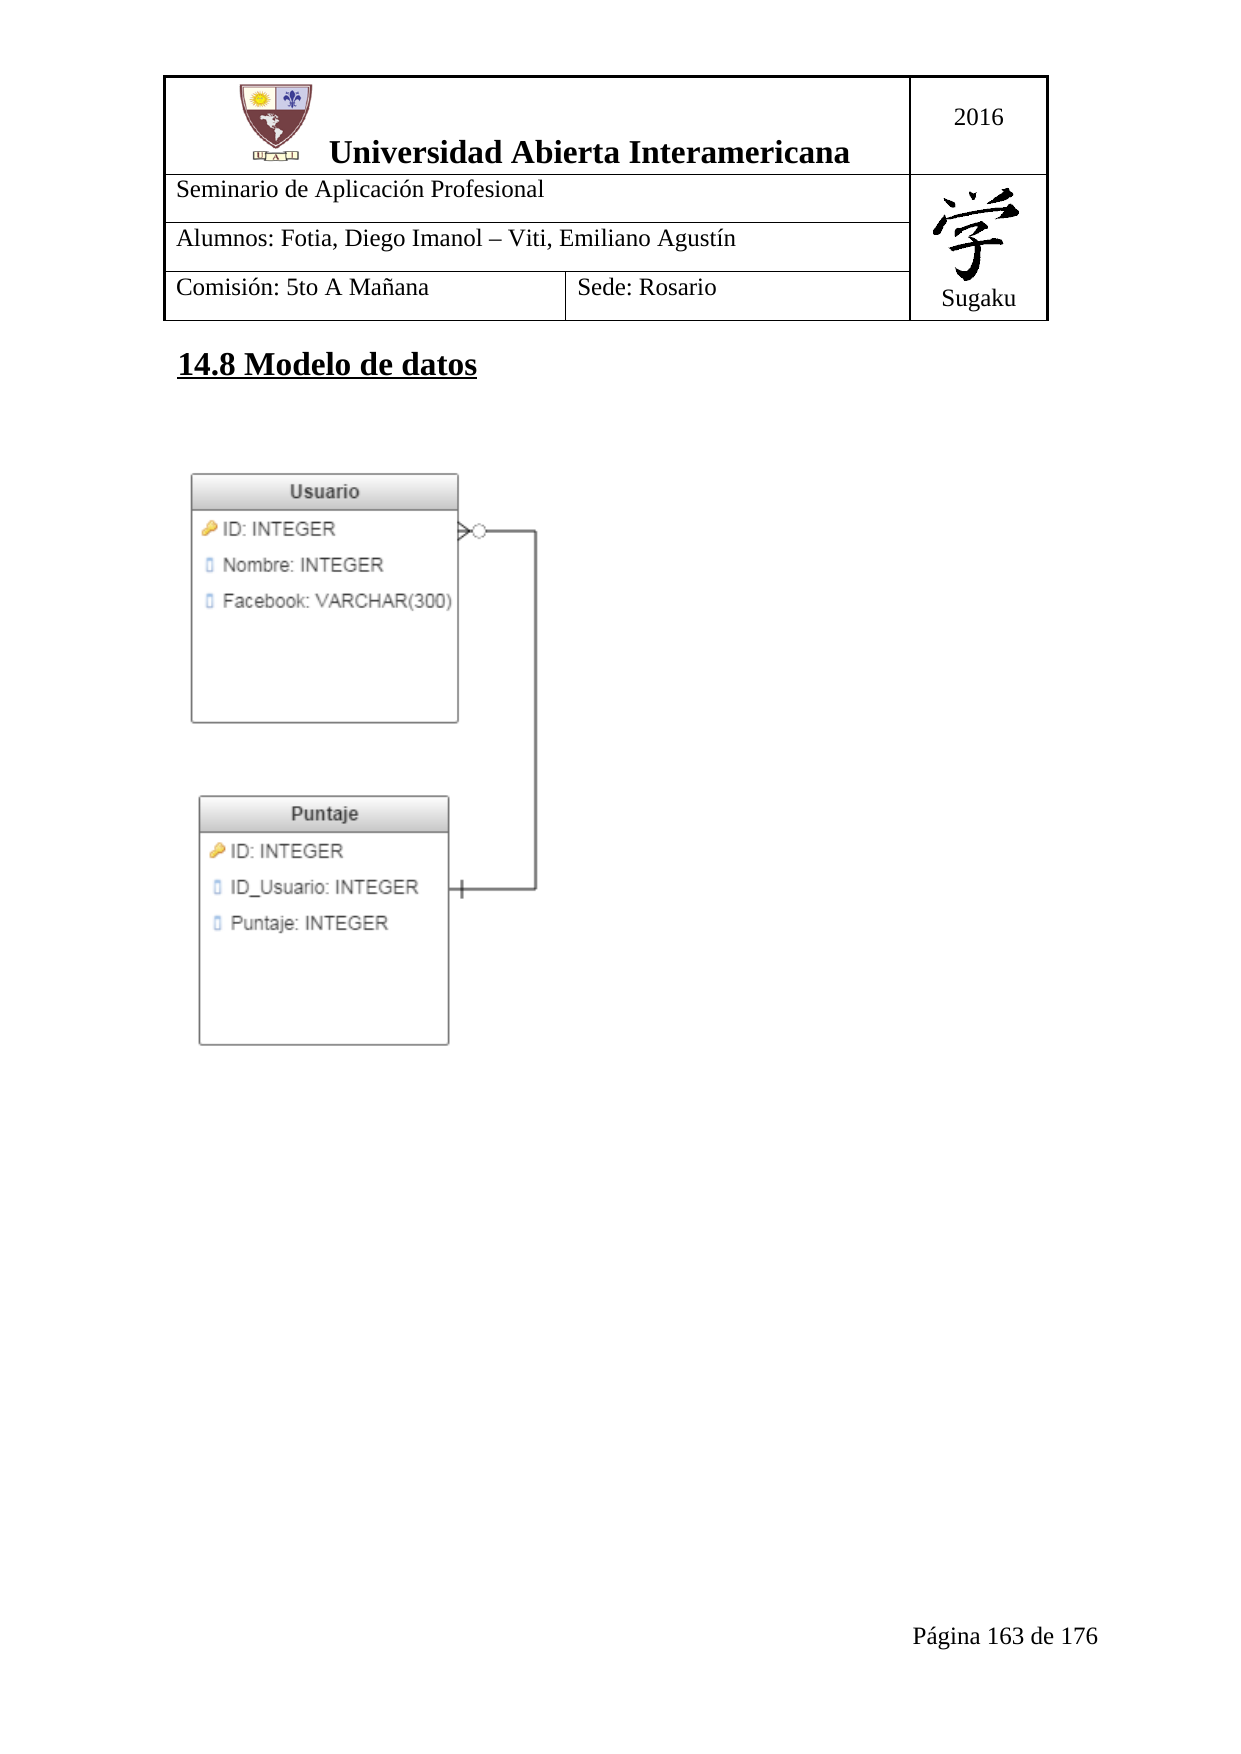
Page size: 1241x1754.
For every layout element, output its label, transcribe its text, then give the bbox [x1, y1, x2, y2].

picture [927, 181, 1030, 284]
picture [223, 78, 329, 164]
subtitle 14.8 Modelo de datos [177, 152, 1063, 382]
picture [177, 461, 549, 1060]
